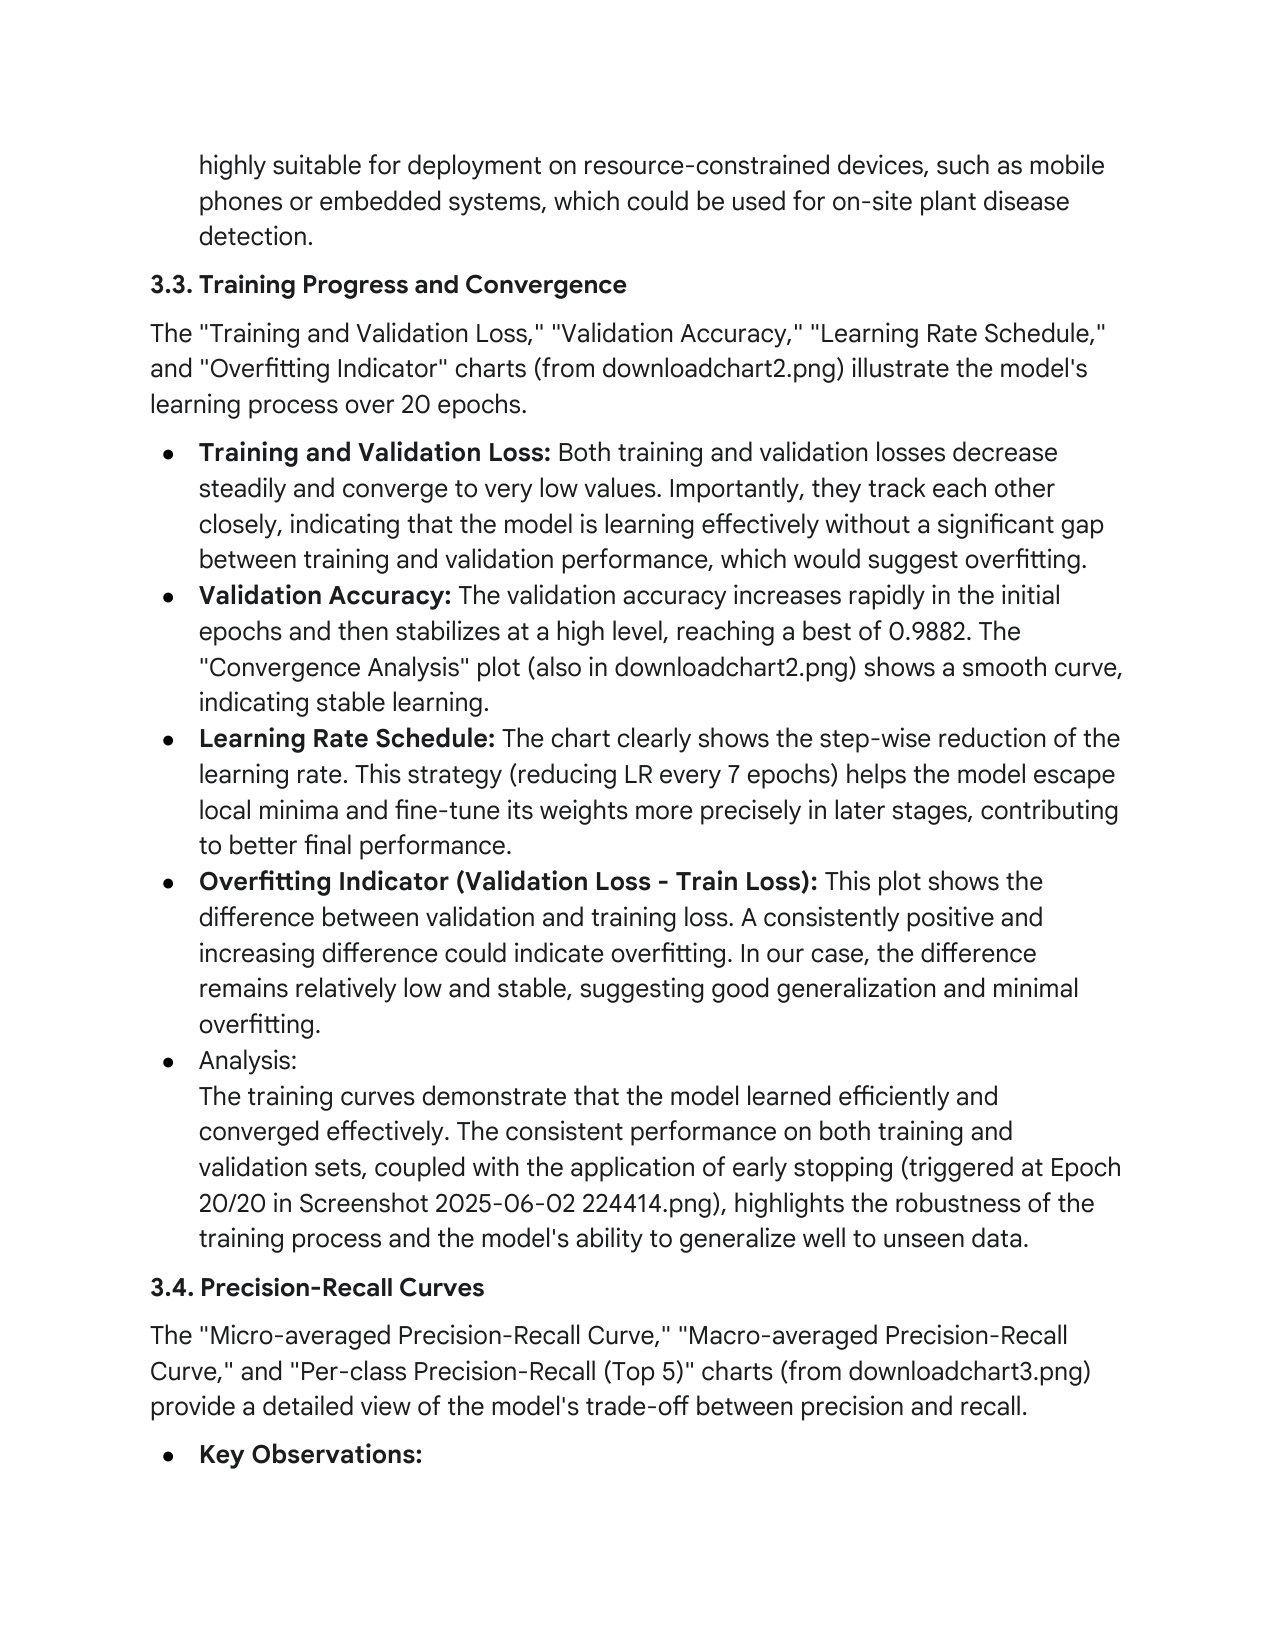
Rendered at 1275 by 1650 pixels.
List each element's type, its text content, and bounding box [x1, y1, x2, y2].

list Learning Rate Schedule: The chart clearly shows the step-wise reduction of the learning rate. This strategy (reducing LR every 7 epochs) helps the model escape local minima and fine-tune its weights more precisely in later stages, contributing to better final performance. [161, 723, 1125, 862]
subtitle 3.3. Training Progress and Convergence [150, 270, 1125, 301]
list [161, 150, 1125, 253]
list Overfitting Indicator (Validation Loss - Train Loss): This plot shows the difference between validation and training loss. A consistently positive and increasing difference could indicate overfitting. In our case, the difference remains relatively low and stable, suggesting good generalization and minimal overfitting. [161, 866, 1125, 1041]
text The "Micro-averaged Precision-Recall Curve," "Macro-averaged Precision-Recall Curve," and "Per-class Precision-Recall (Top 5)" charts (from downloadchart3.png) provide a detailed view of the model's trade-off between precision and recall. [150, 1320, 1125, 1423]
subtitle 3.4. Precision-Recall Curves [150, 1272, 1125, 1303]
text The "Training and Validation Loss," "Validation Accuracy," "Learning Rate Schedule," and "Overfitting Indicator" charts (from downloadchart2.png) illustrate the model's learning process over 20 epochs. [150, 318, 1125, 421]
list Validation Accuracy: The validation accuracy increases rapidly in the initial epochs and then stabilizes at a high level, reaching a best of 0.9882. The "Convergence Analysis" plot (also in downloadchart2.png) shows a smooth curve, indicating stable learning. [161, 581, 1125, 719]
list Analysis: The training curves demonstrate that the model learned efficiently and converged effectively. The consistent performance on both training and validation sets, coupled with the application of early stopping (triggered at Epoch 20/20 in Screenshot 2025-06-02 224414.png), highlights the robustness of the training process and the model's ability to generalize well to unseen data. [161, 1045, 1125, 1255]
list Key Observations: [161, 1440, 1125, 1471]
list Training and Validation Loss: Both training and validation losses decrease steadily and converge to very low values. Importantly, they track each other closely, indicating that the model is learning effectively without a significant gap between training and validation performance, which would suggest overfitting. [161, 438, 1125, 576]
